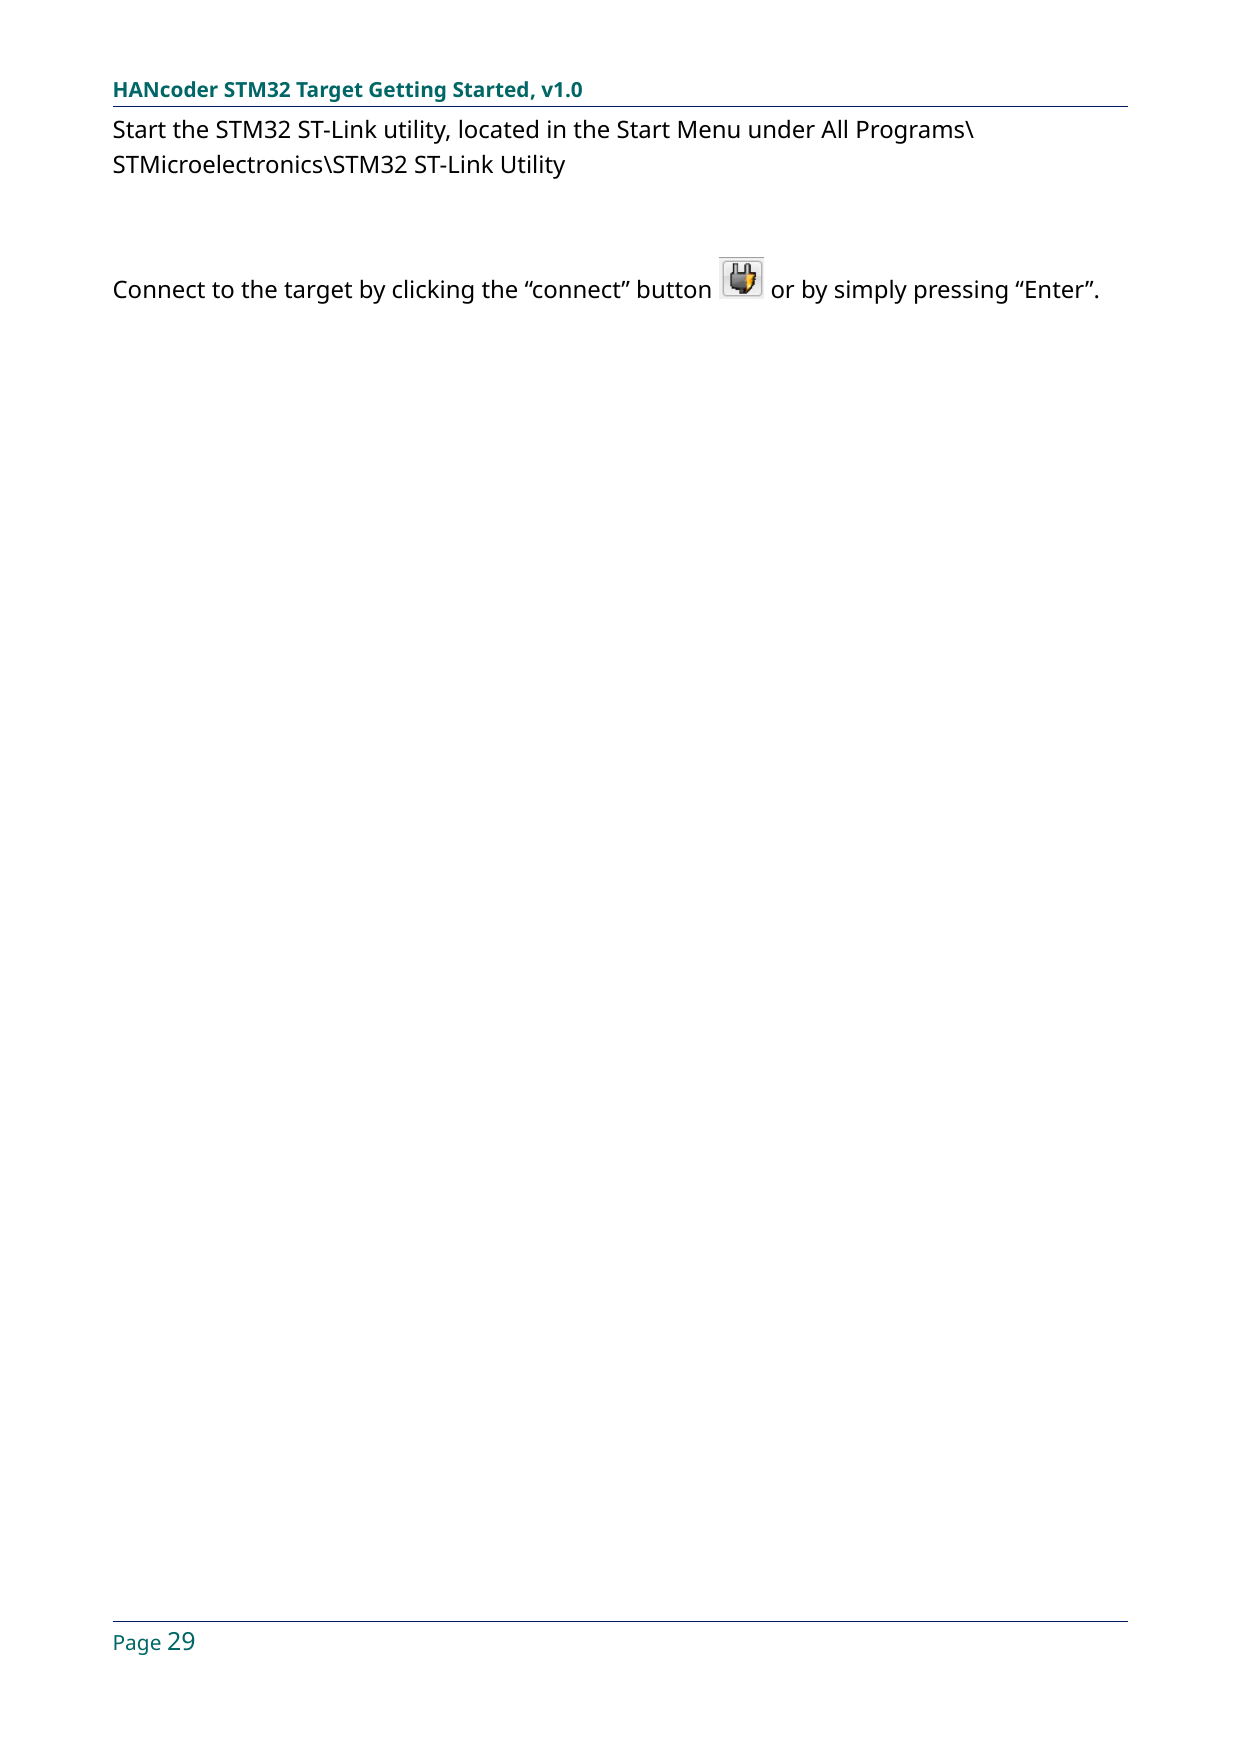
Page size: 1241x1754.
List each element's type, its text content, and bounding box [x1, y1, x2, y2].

text Connect to the target by clicking the “connect” button or by simply pressing “Enter”. [112, 257, 1128, 306]
picture [719, 257, 765, 299]
text Start the STM32 ST-Link utility, located in the Start Menu under All Programs\STMicroelectronics\STM32 ST-Link Utility [112, 112, 1128, 181]
